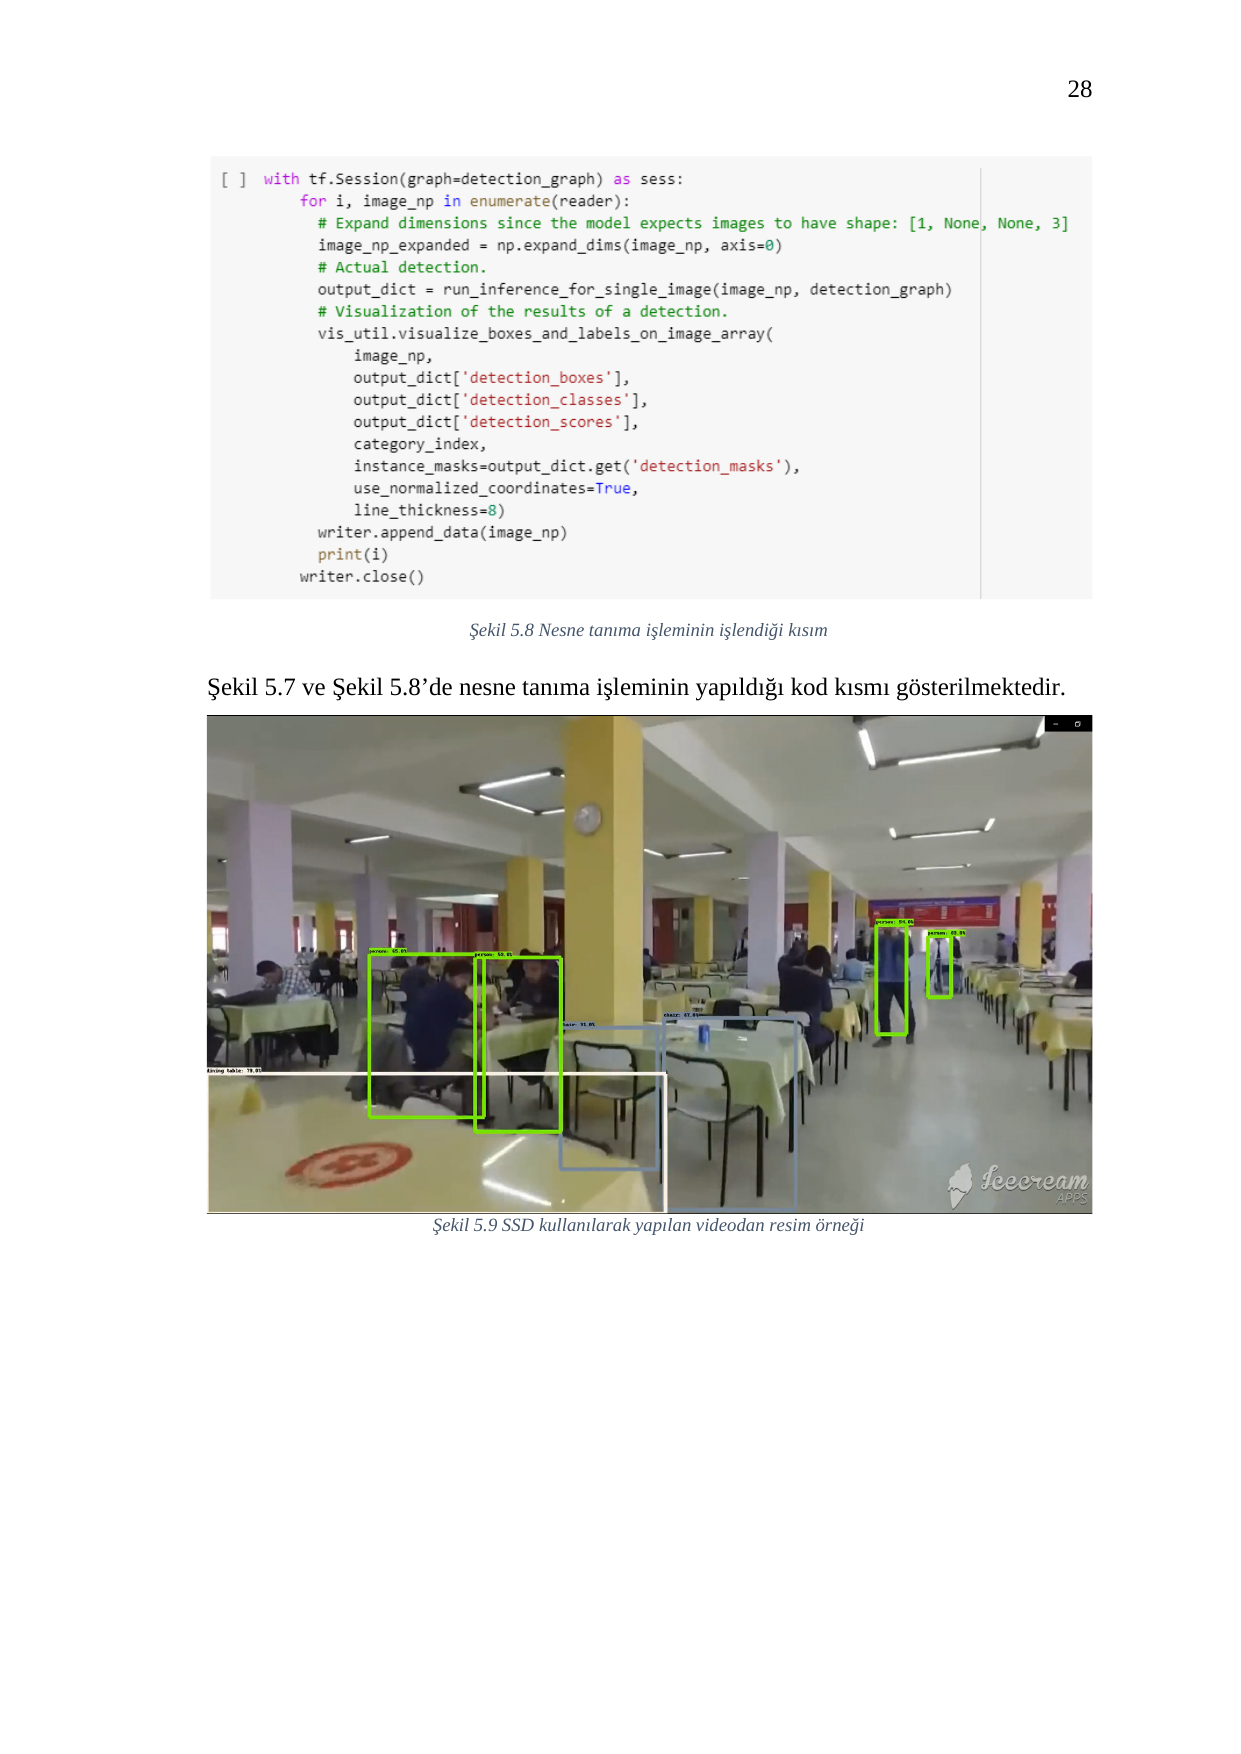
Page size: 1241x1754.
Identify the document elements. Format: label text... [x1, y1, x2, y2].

text Şekil 5.9 SSD kullanılarak yapılan videodan resim örneği [207, 1214, 1092, 1235]
picture [206, 147, 1093, 605]
text Şekil 5.8 Nesne tanıma işleminin işlendiği kısım [207, 619, 1092, 641]
text Şekil 5.7 ve Şekil 5.8’de nesne tanıma işleminin yapıldığı kod kısmı gösterilmektedir. [207, 672, 1092, 701]
picture [206, 715, 1093, 1214]
